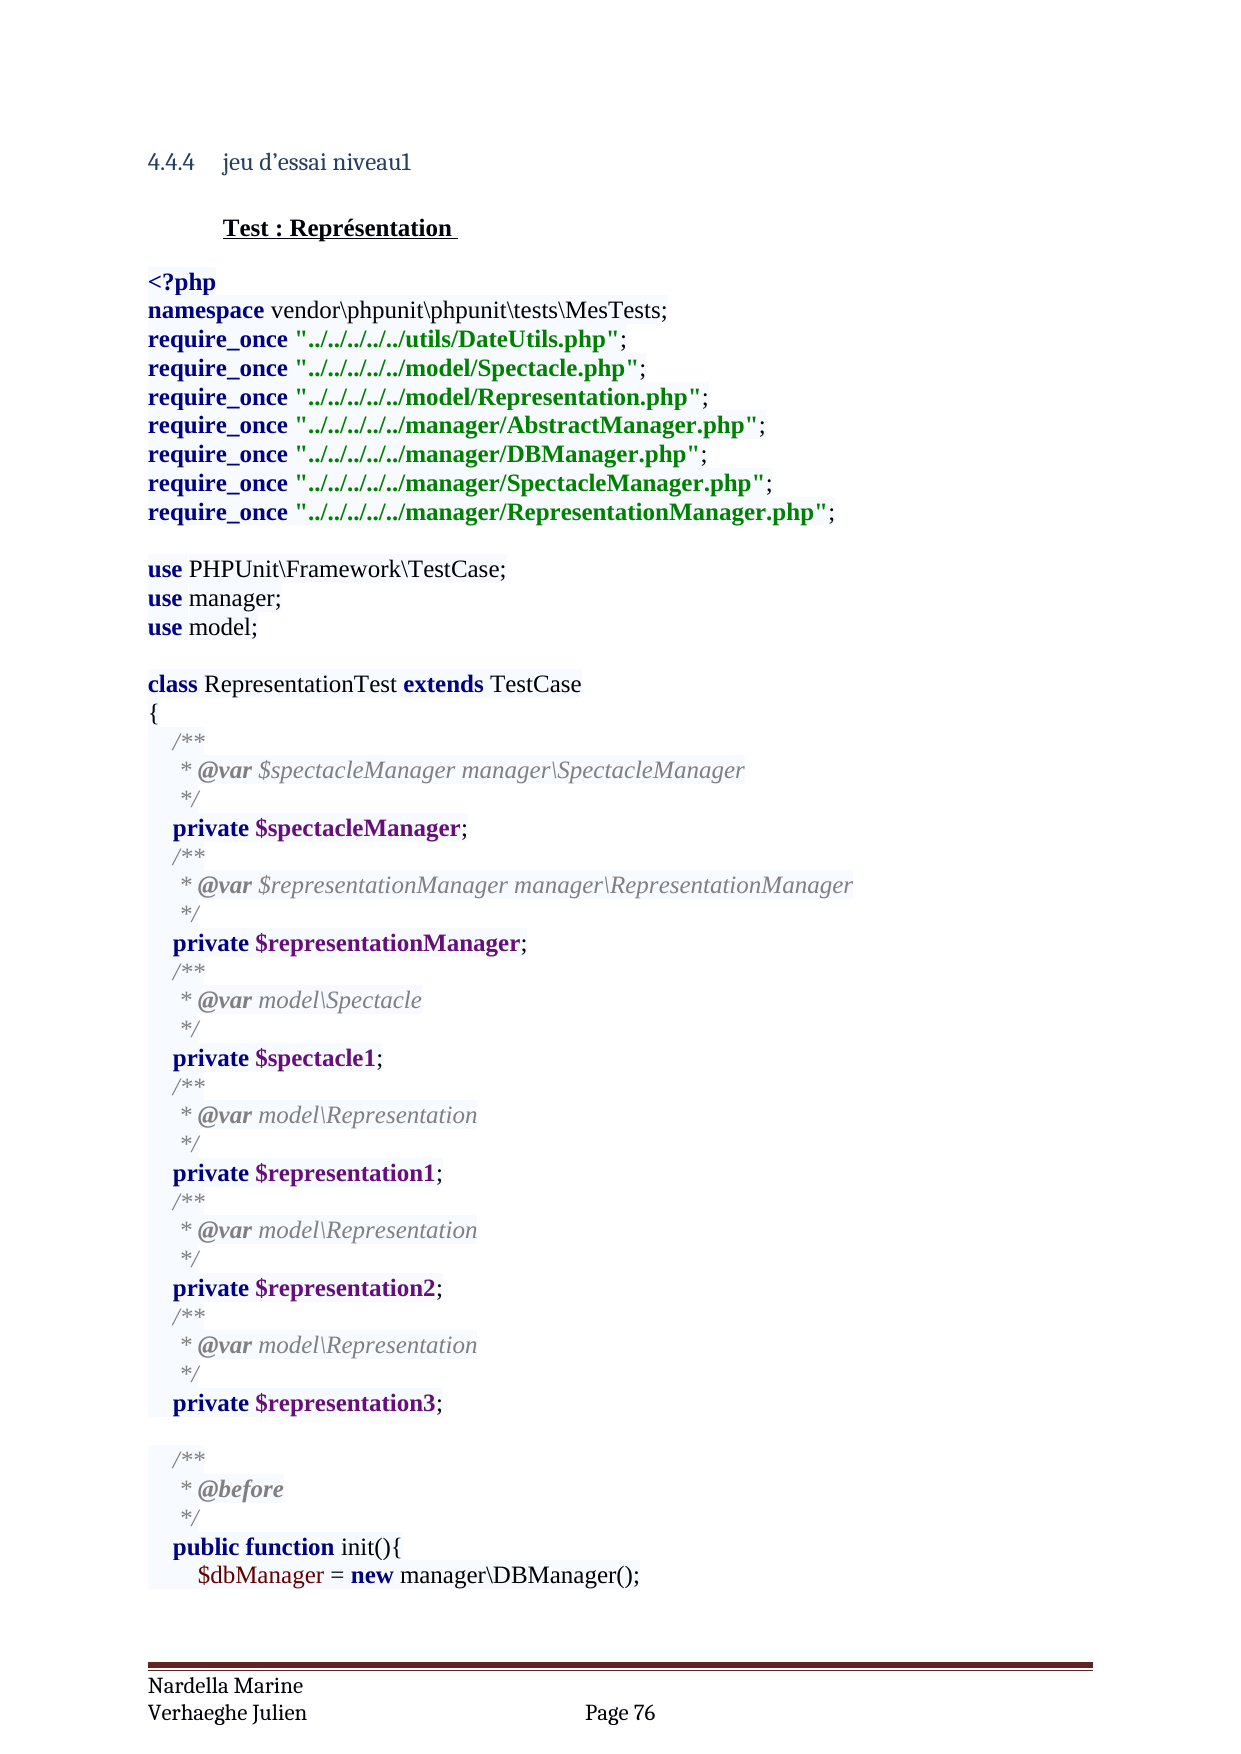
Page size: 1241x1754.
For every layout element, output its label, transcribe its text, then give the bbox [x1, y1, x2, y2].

text <?php namespace vendor\phpunit\phpunit\tests\MesTests; require_once "../../../../../utils/DateUtils.php"; require_once "../../../../../model/Spectacle.php"; require_once "../../../../../model/Representation.php"; require_once "../../../../../manager/AbstractManager.php"; require_once "../../../../../manager/DBManager.php"; require_once "../../../../../manager/SpectacleManager.php"; require_once "../../../../../manager/RepresentationManager.php"; [216, 267, 1093, 525]
list Test : Représentation [223, 213, 1093, 242]
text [148, 525, 1093, 1589]
subtitle jeu d’essai niveau1 [148, 148, 1093, 176]
